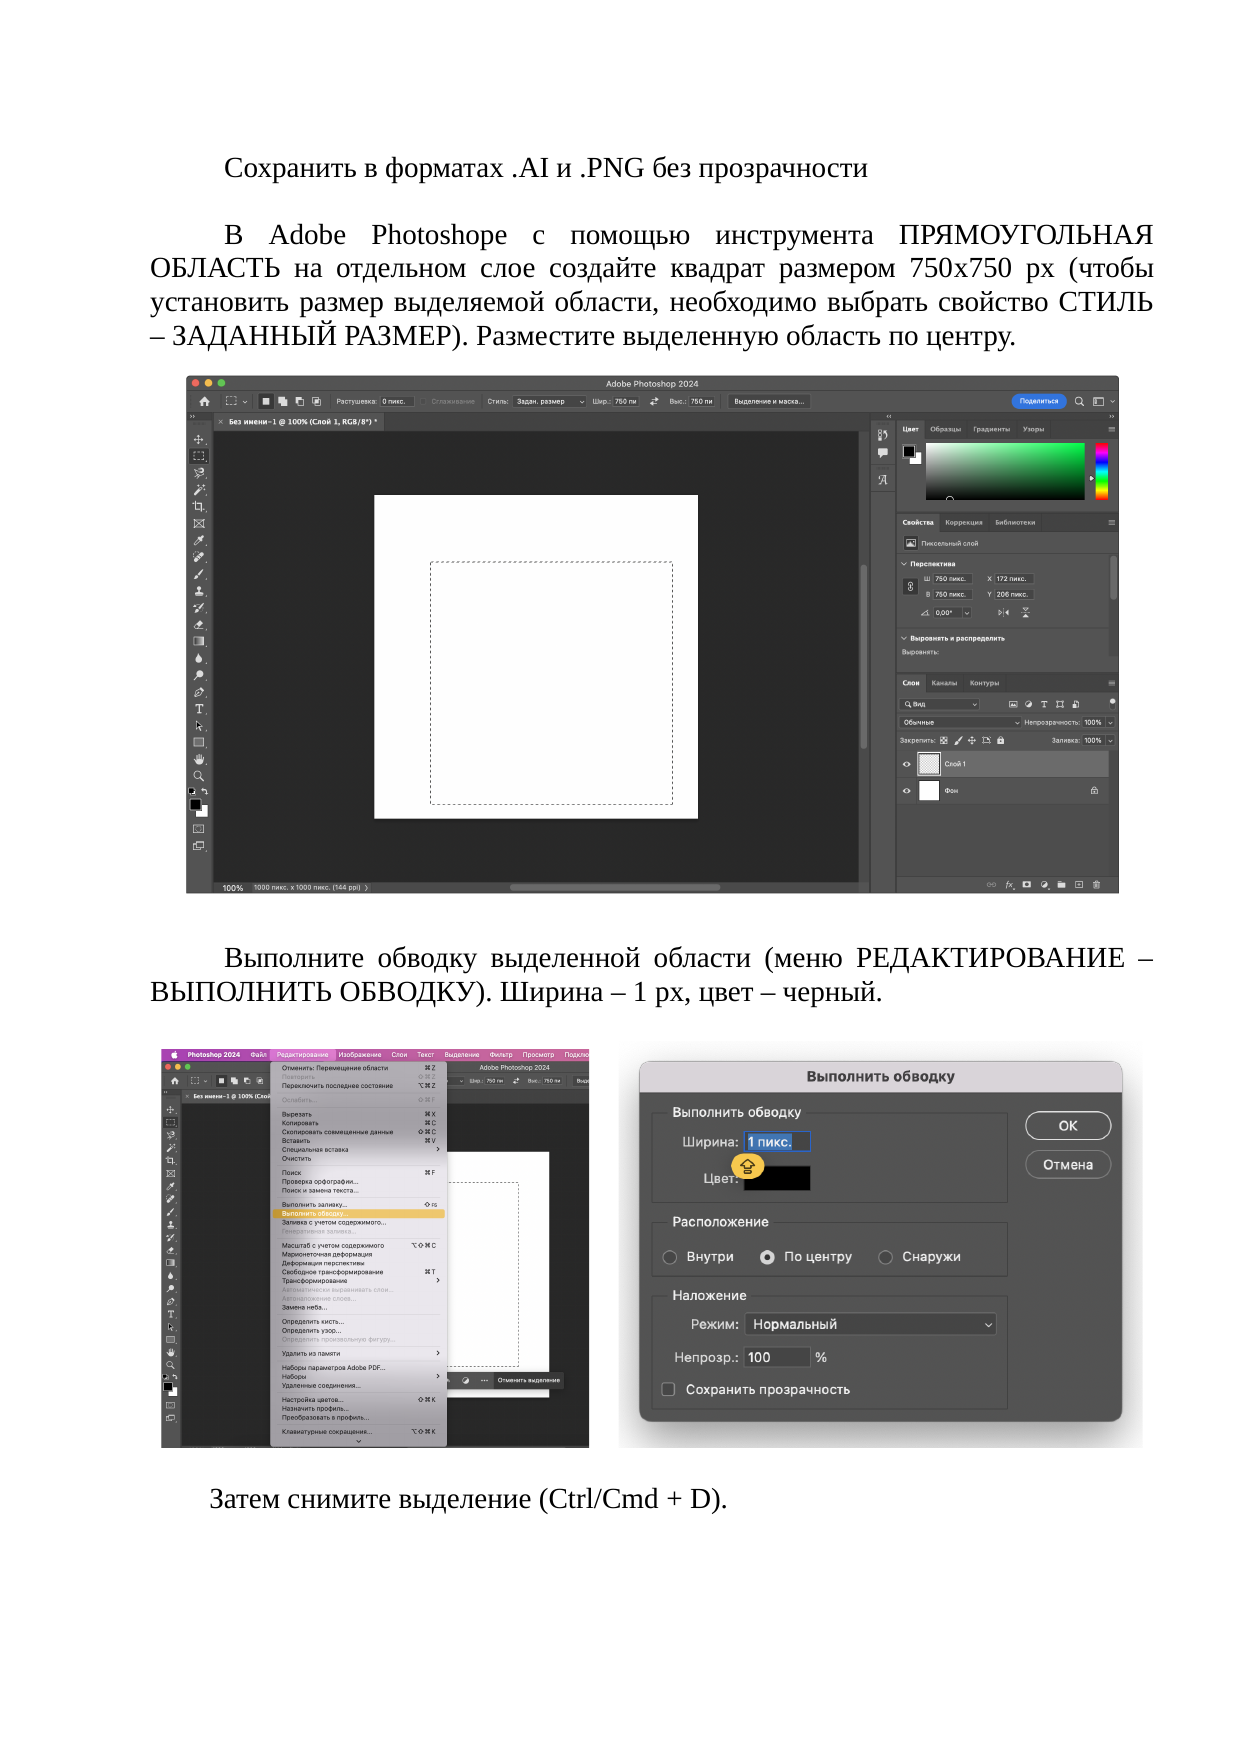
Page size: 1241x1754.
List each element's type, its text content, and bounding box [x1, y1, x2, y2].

picture [161, 1049, 590, 1448]
text Выполните обводку выделенной области (меню РЕДАКТИРОВАНИЕ – ВЫПОЛНИТЬ ОБВОДКУ). Ширина – 1 px, цвет – черный. [150, 941, 1154, 1008]
text В Adobe Photoshope с помощью инструмента ПРЯМОУГОЛЬНАЯ ОБЛАСТЬ на отдельном слое создайте квадрат размером 750x750 px (чтобы установить размер выделяемой области, необходимо выбрать свойство СТИЛЬ – ЗАДАННЫЙ РАЗМЕР). Разместите выделенную область по центру. [150, 217, 1154, 351]
text Сохранить в форматах .AI и .PNG без прозрачности [150, 150, 1154, 183]
picture [618, 1041, 1143, 1448]
picture [150, 351, 1154, 941]
text Затем снимите выделение (Ctrl/Cmd + D). [150, 1481, 1154, 1514]
